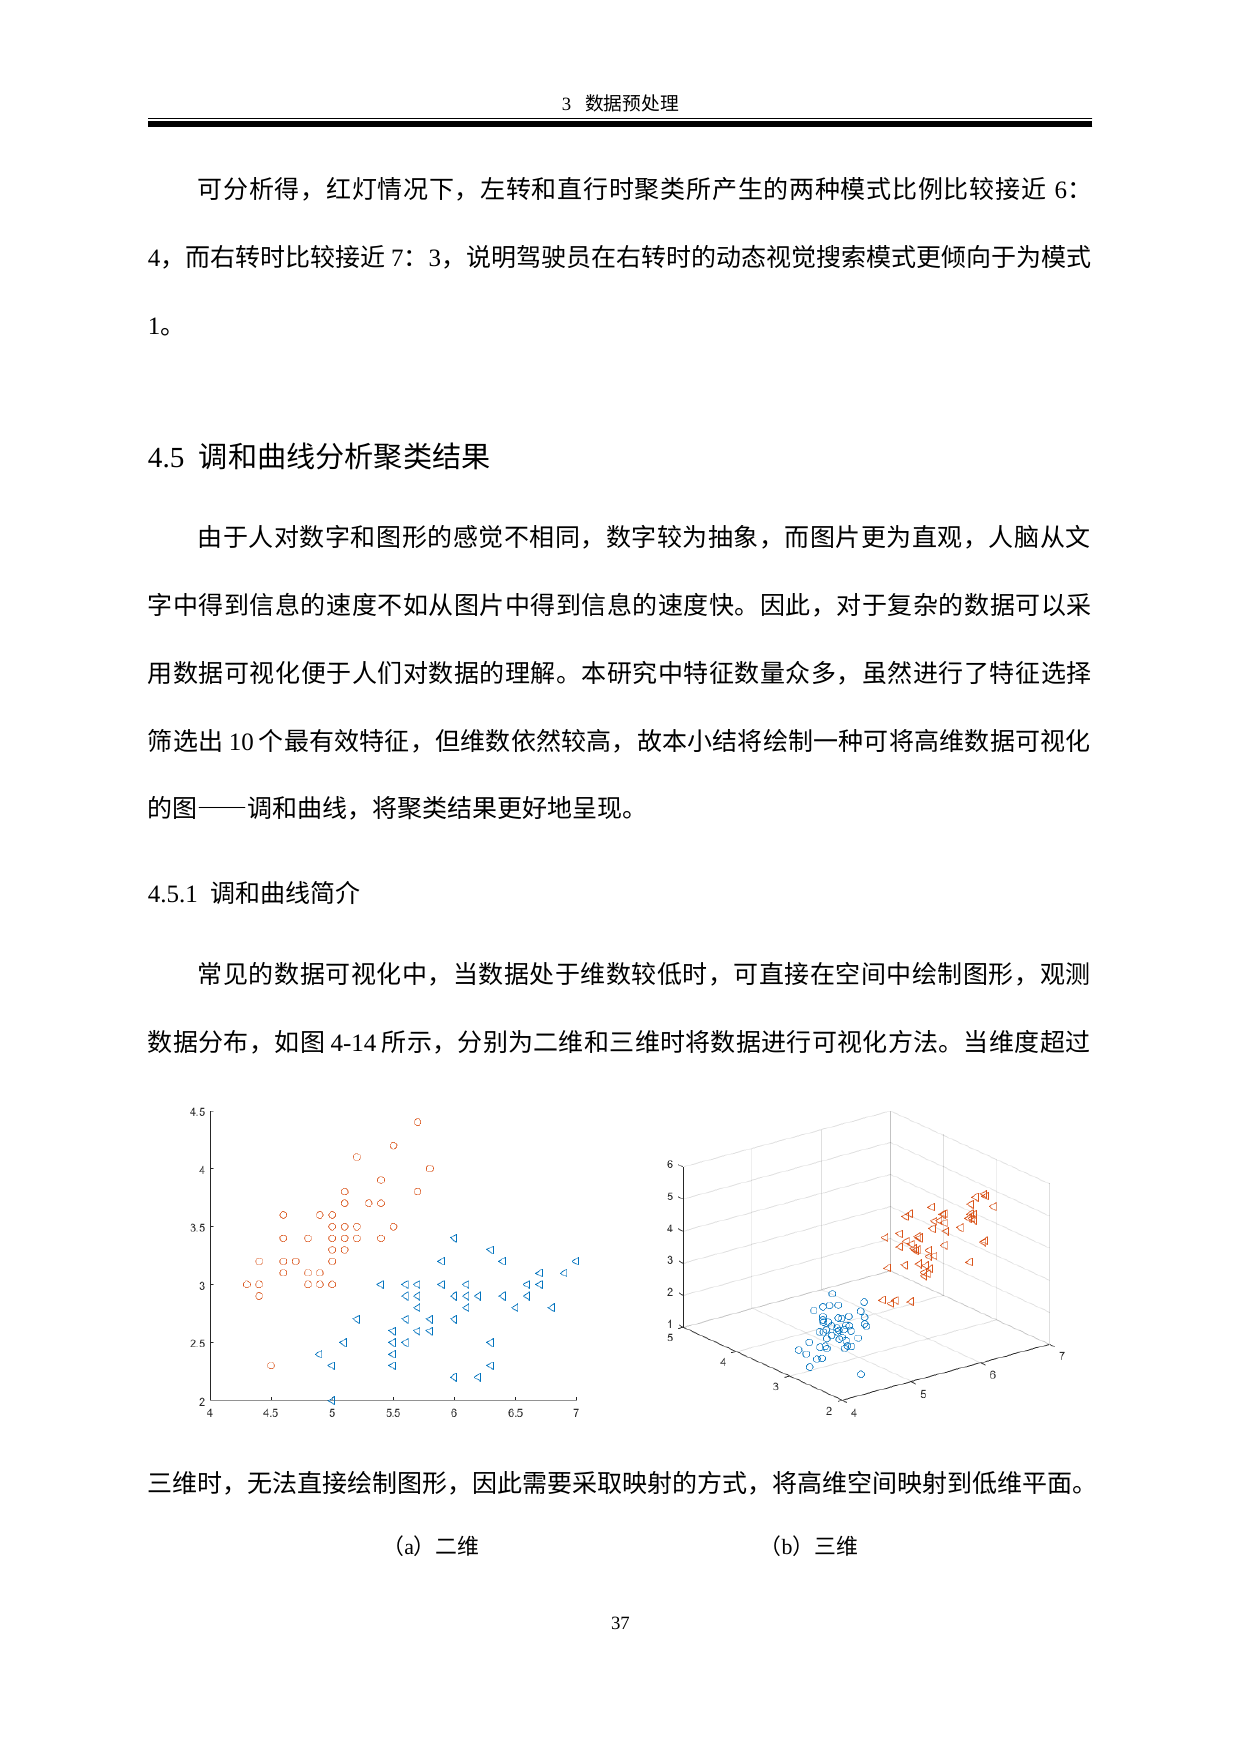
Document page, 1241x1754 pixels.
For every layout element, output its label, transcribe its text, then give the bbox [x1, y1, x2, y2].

text （a）二维 （b）三维 [148, 1528, 1092, 1562]
subtitle 调和曲线分析聚类结果 [148, 421, 1092, 489]
text 可分析得，红灯情况下，左转和直行时聚类所产生的两种模式比例比较接近6：4，而右转时比较接近7：3，说明驾驶员在右转时的动态视觉搜索模式更倾向于为模式1。 [148, 154, 1092, 358]
picture [148, 1084, 1094, 1439]
text 由于人对数字和图形的感觉不相同，数字较为抽象，而图片更为直观，人脑从文字中得到信息的速度不如从图片中得到信息的速度快。因此，对于复杂的数据可以采用数据可视化便于人们对数据的理解。本研究中特征数量众多，虽然进行了特征选择筛选出10个最有效特征，但维数依然较高，故本小结将绘制一种可将高维数据可视化的图——调和曲线，将聚类结果更好地呈现。 [148, 501, 1092, 841]
text 常见的数据可视化中，当数据处于维数较低时，可直接在空间中绘制图形，观测数据分布，如图4-9所示，分别为二维和三维时将数据进行可视化方法。当维度超过三维时，无法直接绘制图形，因此需要采取映射的方式，将高维空间映射到低维平面。 [148, 1439, 1092, 1516]
text 常见的数据可视化中，当数据处于维数较低时，可直接在空间中绘制图形，观测数据分布，如图4-9所示，分别为二维和三维时将数据进行可视化方法。当维度超过三维时，无法直接绘制图形，因此需要采取映射的方式，将高维空间映射到低维平面。 [148, 938, 1092, 1084]
subtitle 调和曲线简介 [148, 858, 1092, 926]
